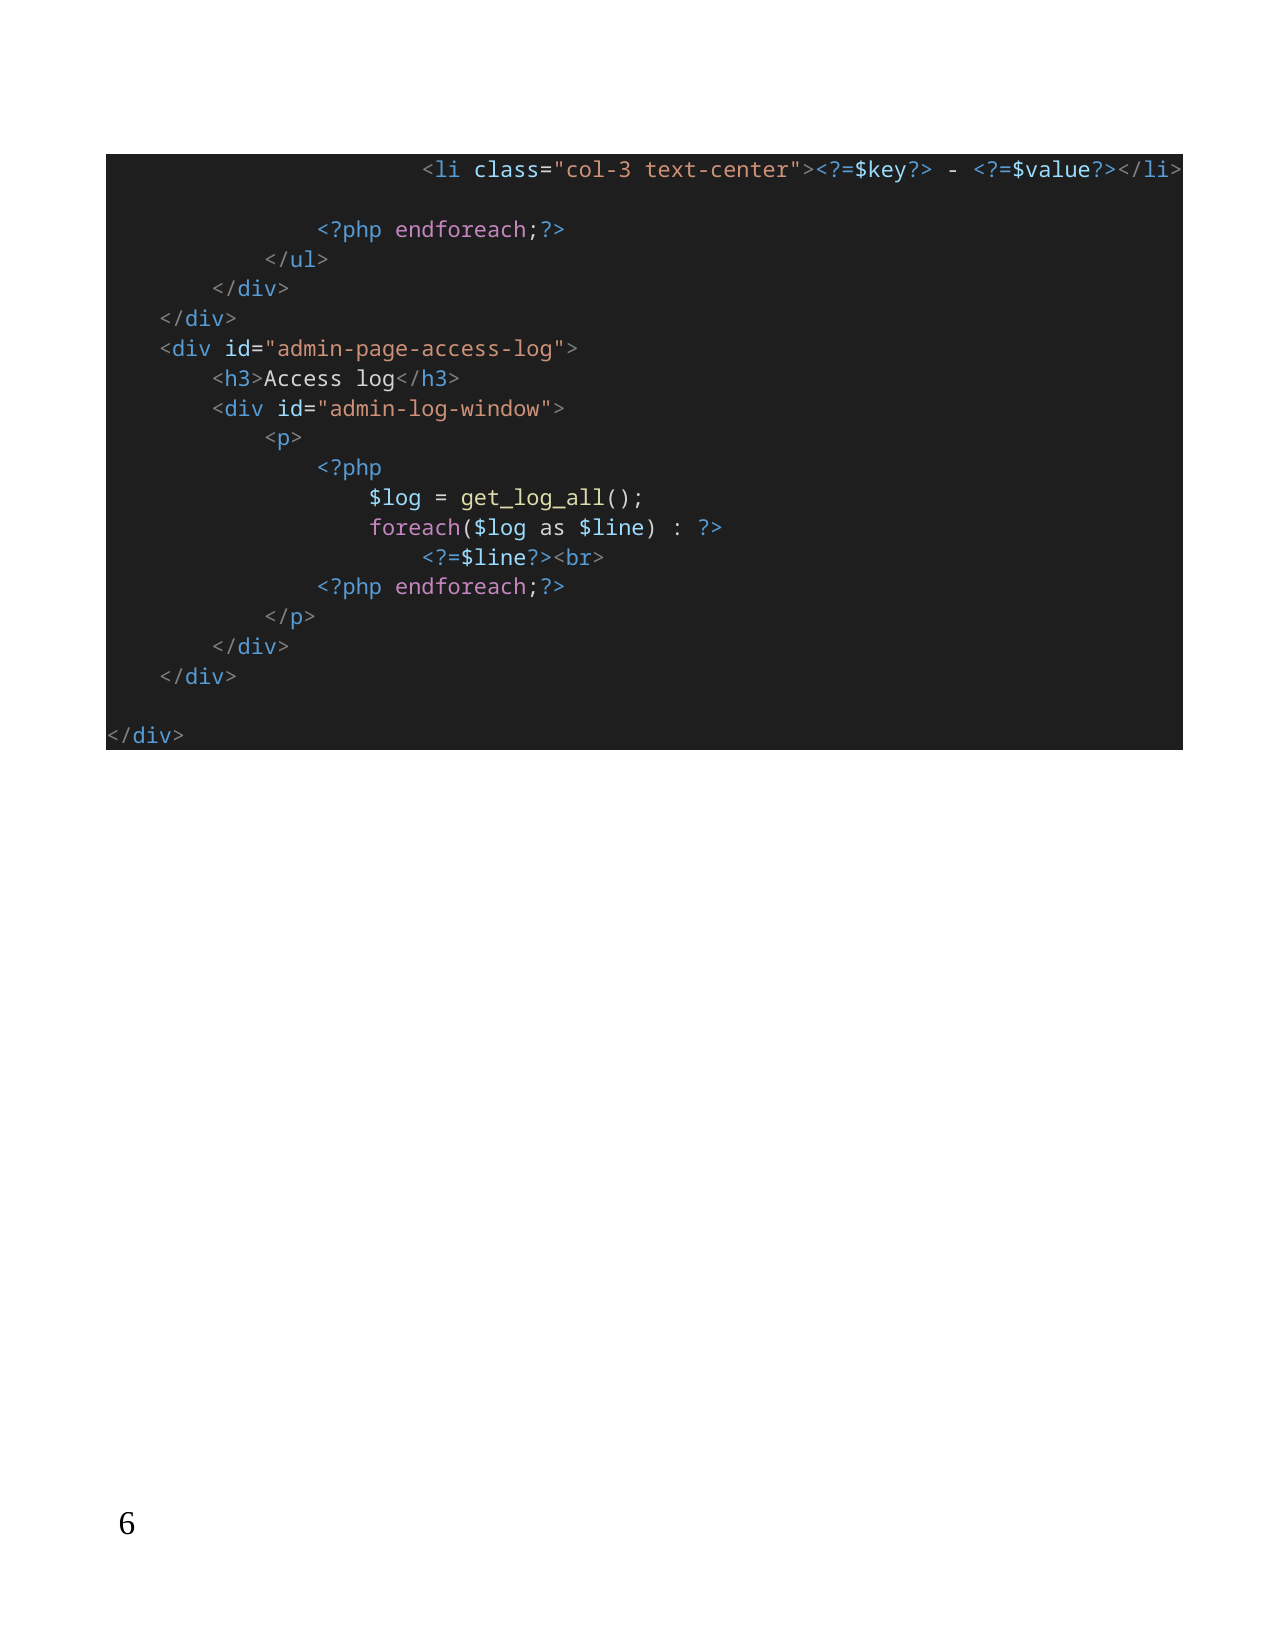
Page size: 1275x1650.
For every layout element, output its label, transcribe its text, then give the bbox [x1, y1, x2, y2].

text <?php [106, 452, 1183, 482]
text </div> [106, 631, 1183, 661]
text foreach($log as $line) : ?> [106, 512, 1183, 541]
text $log = get_log_all(); [106, 482, 1183, 512]
text <div id="admin-log-window"> [106, 392, 1183, 422]
text </div> [106, 661, 1183, 690]
text <h3>Access log</h3> [106, 363, 1183, 392]
text </p> [106, 601, 1183, 631]
text <?=$line?><br> [106, 541, 1183, 571]
text </div> [106, 720, 1183, 750]
text </div> [106, 303, 1183, 333]
text <?php endforeach;?> [106, 571, 1183, 601]
text <div id="admin-page-access-log"> [106, 333, 1183, 363]
text <li class="col-3 text-center"><?=$key?> - <?=$value?></li> [106, 154, 1183, 214]
text <?php endforeach;?> [106, 214, 1183, 243]
text </div> [106, 273, 1183, 303]
text </ul> [106, 243, 1183, 273]
text <p> [106, 422, 1183, 452]
